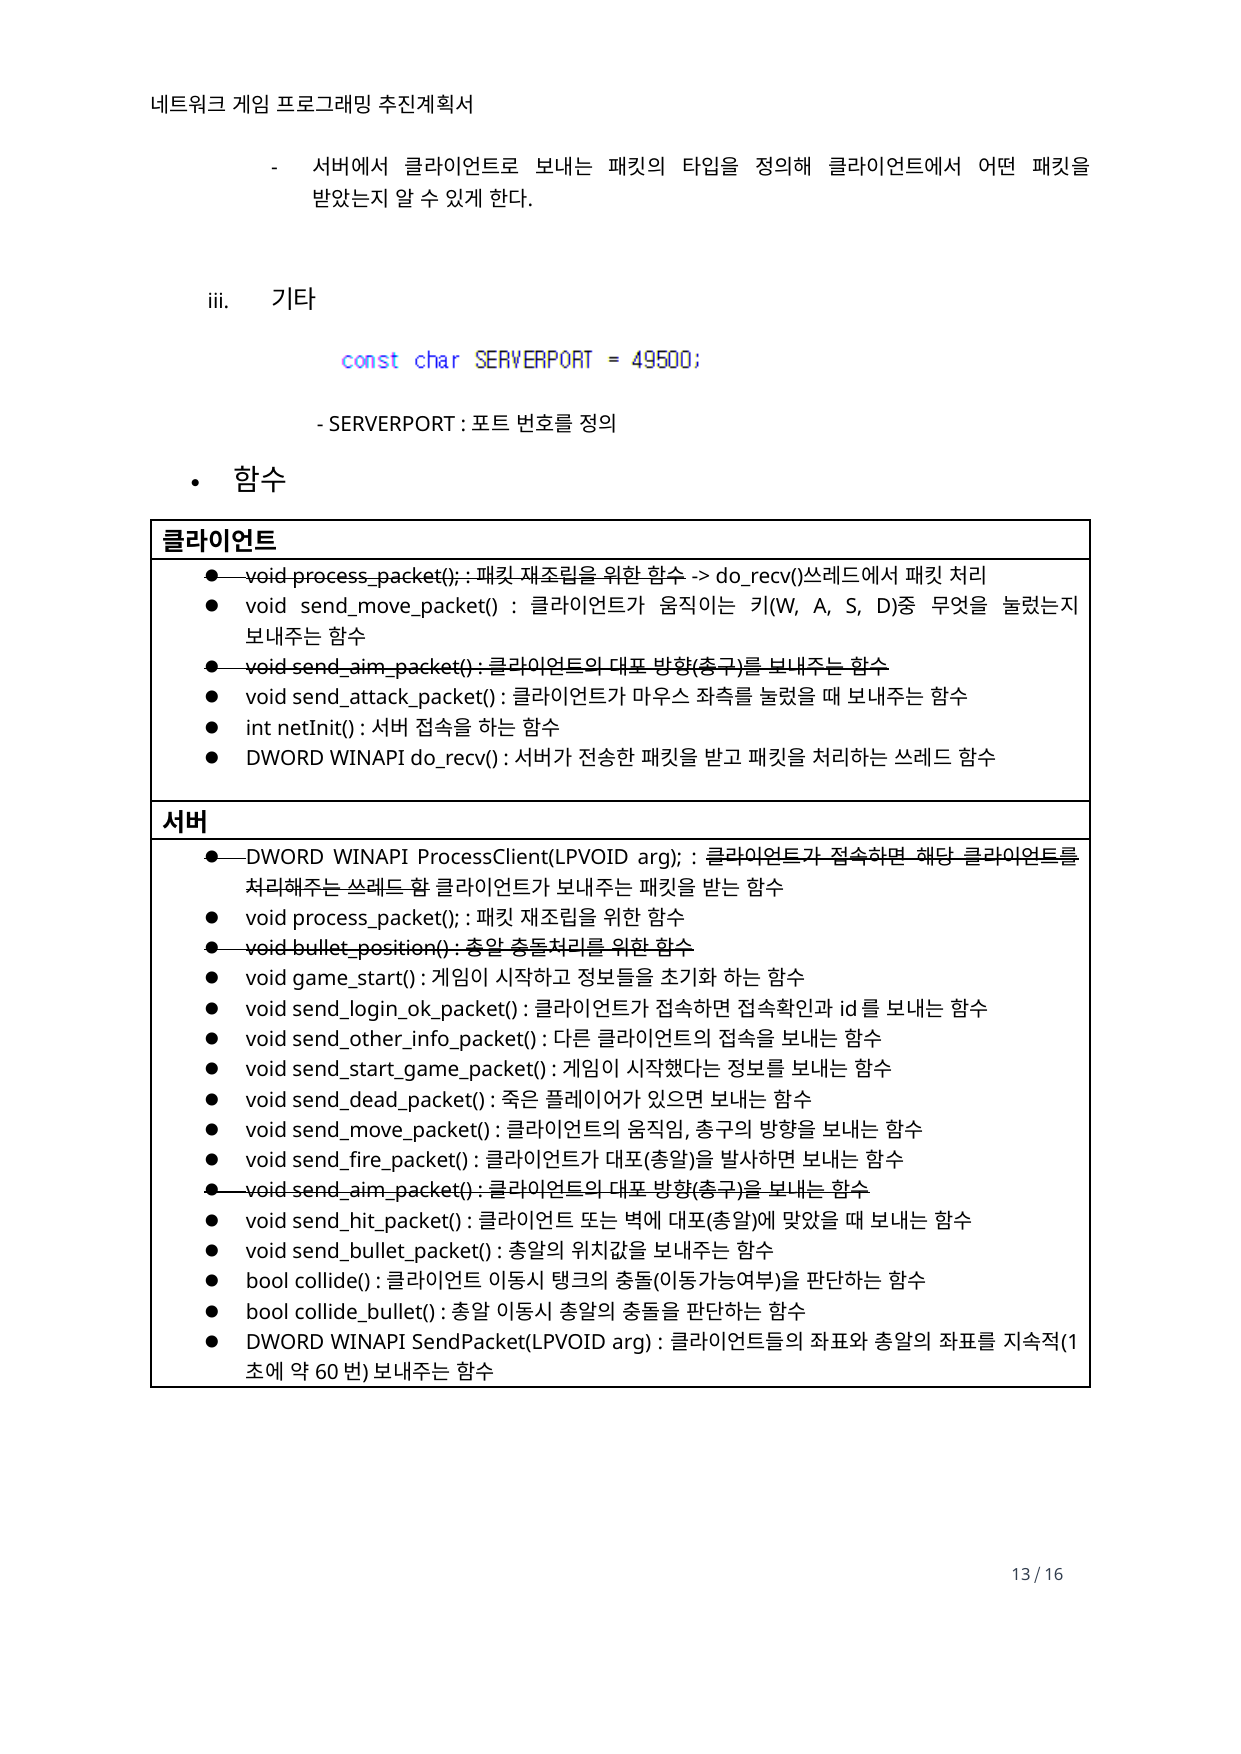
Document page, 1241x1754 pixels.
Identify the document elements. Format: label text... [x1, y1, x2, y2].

table_cell DWORD WINAPI ProcessClient(LPVOID arg); : 클라이언트가 접속하면 해당 클라이언트를 처리해주는 쓰레드 함 클라이언트가 보내주는 패킷을 받는 함수 void process_packet(); : 패킷 재조립을 위한 함수 void bullet_position() : 총알 충돌처리를 위한 함수 void game_start() : 게임이 시작하고 정보들을 초기화 하는 함수 void send_login_ok_packet() : 클라이언트가 접속하면 접속확인과 id를 보내는 함수 void send_other_info_packet() : 다른 클라이언트의 접속을 보내는 함수 void send_start_game_packet() : 게임이 시작했다는 정보를 보내는 함수 void send_dead_packet() : 죽은 플레이어가 있으면 보내는 함수 void send_move_packet() : 클라이언트의 움직임, 총구의 방향을 보내는 함수 void send_fire_packet() : 클라이언트가 대포(총알)을 발사하면 보내는 함수 void send_aim_packet() : 클라이언트의 대포 방향(총구)을 보내는 함수 void send_hit_packet() : 클라이언트 또는 벽에 대포(총알)에 맞았을 때 보내는 함수 void send_bullet_packet() : 총알의 위치값을 보내주는 함수 bool collide() : 클라이언트 이동시 탱크의 충돌(이동가능여부)을 판단하는 함수 bool collide_bullet() : 총알 이동시 총알의 충돌을 판단하는 함수 DWORD WINAPI SendPacket(LPVOID arg) : 클라이언트들의 좌표와 총알의 좌표를 지속적(1초에 약 60번) 보내주는 함수 [152, 840, 1089, 1386]
list 서버에서 클라이언트로 보내는 패킷의 타입을 정의해 클라이언트에서 어떤 패킷을 받았는지 알 수 있게 한다. [271, 150, 1090, 213]
list 기타 [229, 279, 1090, 316]
picture [322, 335, 733, 389]
table_header 클라이언트 [152, 521, 1089, 557]
list 함수 [192, 457, 1090, 499]
text - SERVERPORT : 포트 번호를 정의 [233, 407, 1090, 438]
table_cell void process_packet(); : 패킷 재조립을 위한 함수 -> do_recv()쓰레드에서 패킷 처리 void send_move_packet() : 클라이언트가 움직이는 키(W, A, S, D)중 무엇을 눌렀는지 보내주는 함수 void send_aim_packet() : 클라이언트의 대포 방향(총구)를 보내주는 함수 void send_attack_packet() : 클라이언트가 마우스 좌측를 눌렀을 때 보내주는 함수 int netInit() : 서버 접속을 하는 함수 DWORD WINAPI do_recv() : 서버가 전송한 패킷을 받고 패킷을 처리하는 쓰레드 함수 [152, 560, 1089, 800]
table_cell 서버 [152, 802, 1089, 838]
